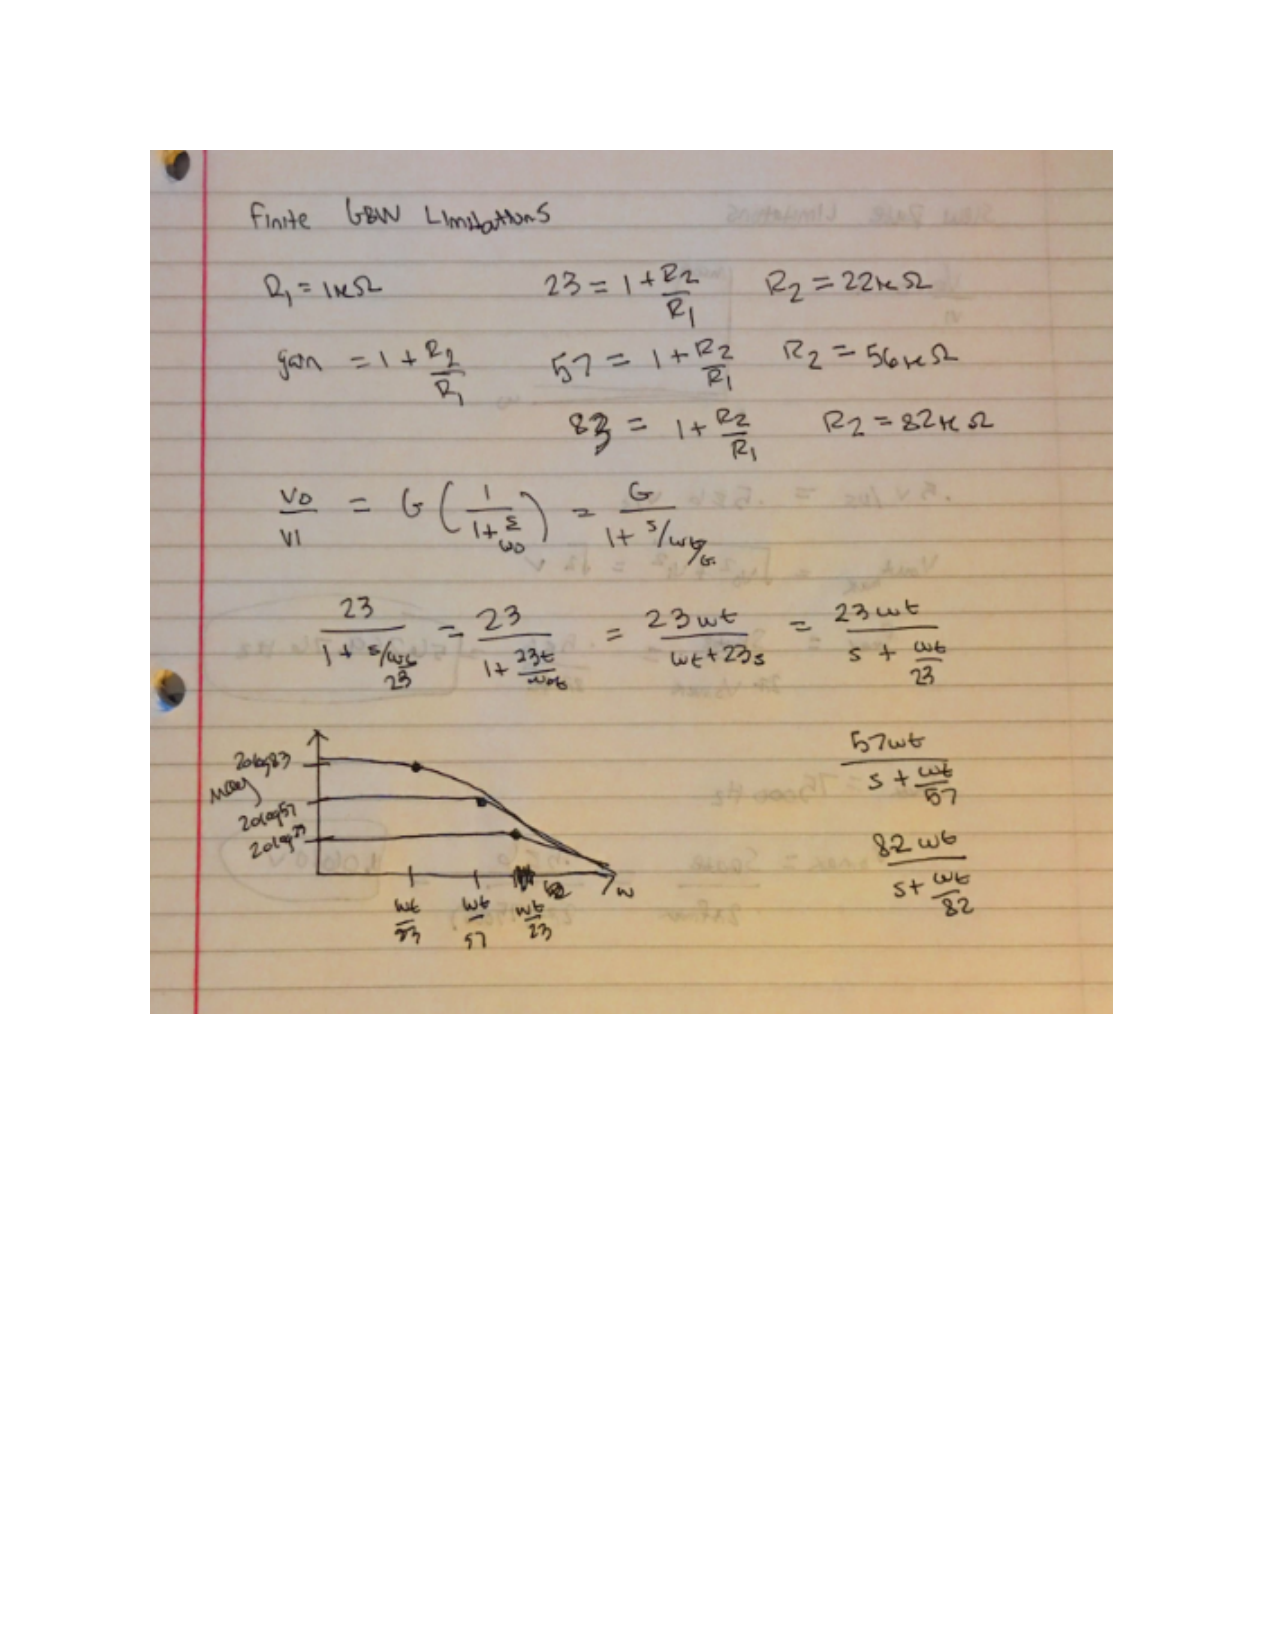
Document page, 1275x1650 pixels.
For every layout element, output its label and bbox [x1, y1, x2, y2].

picture [150, 150, 1113, 1014]
